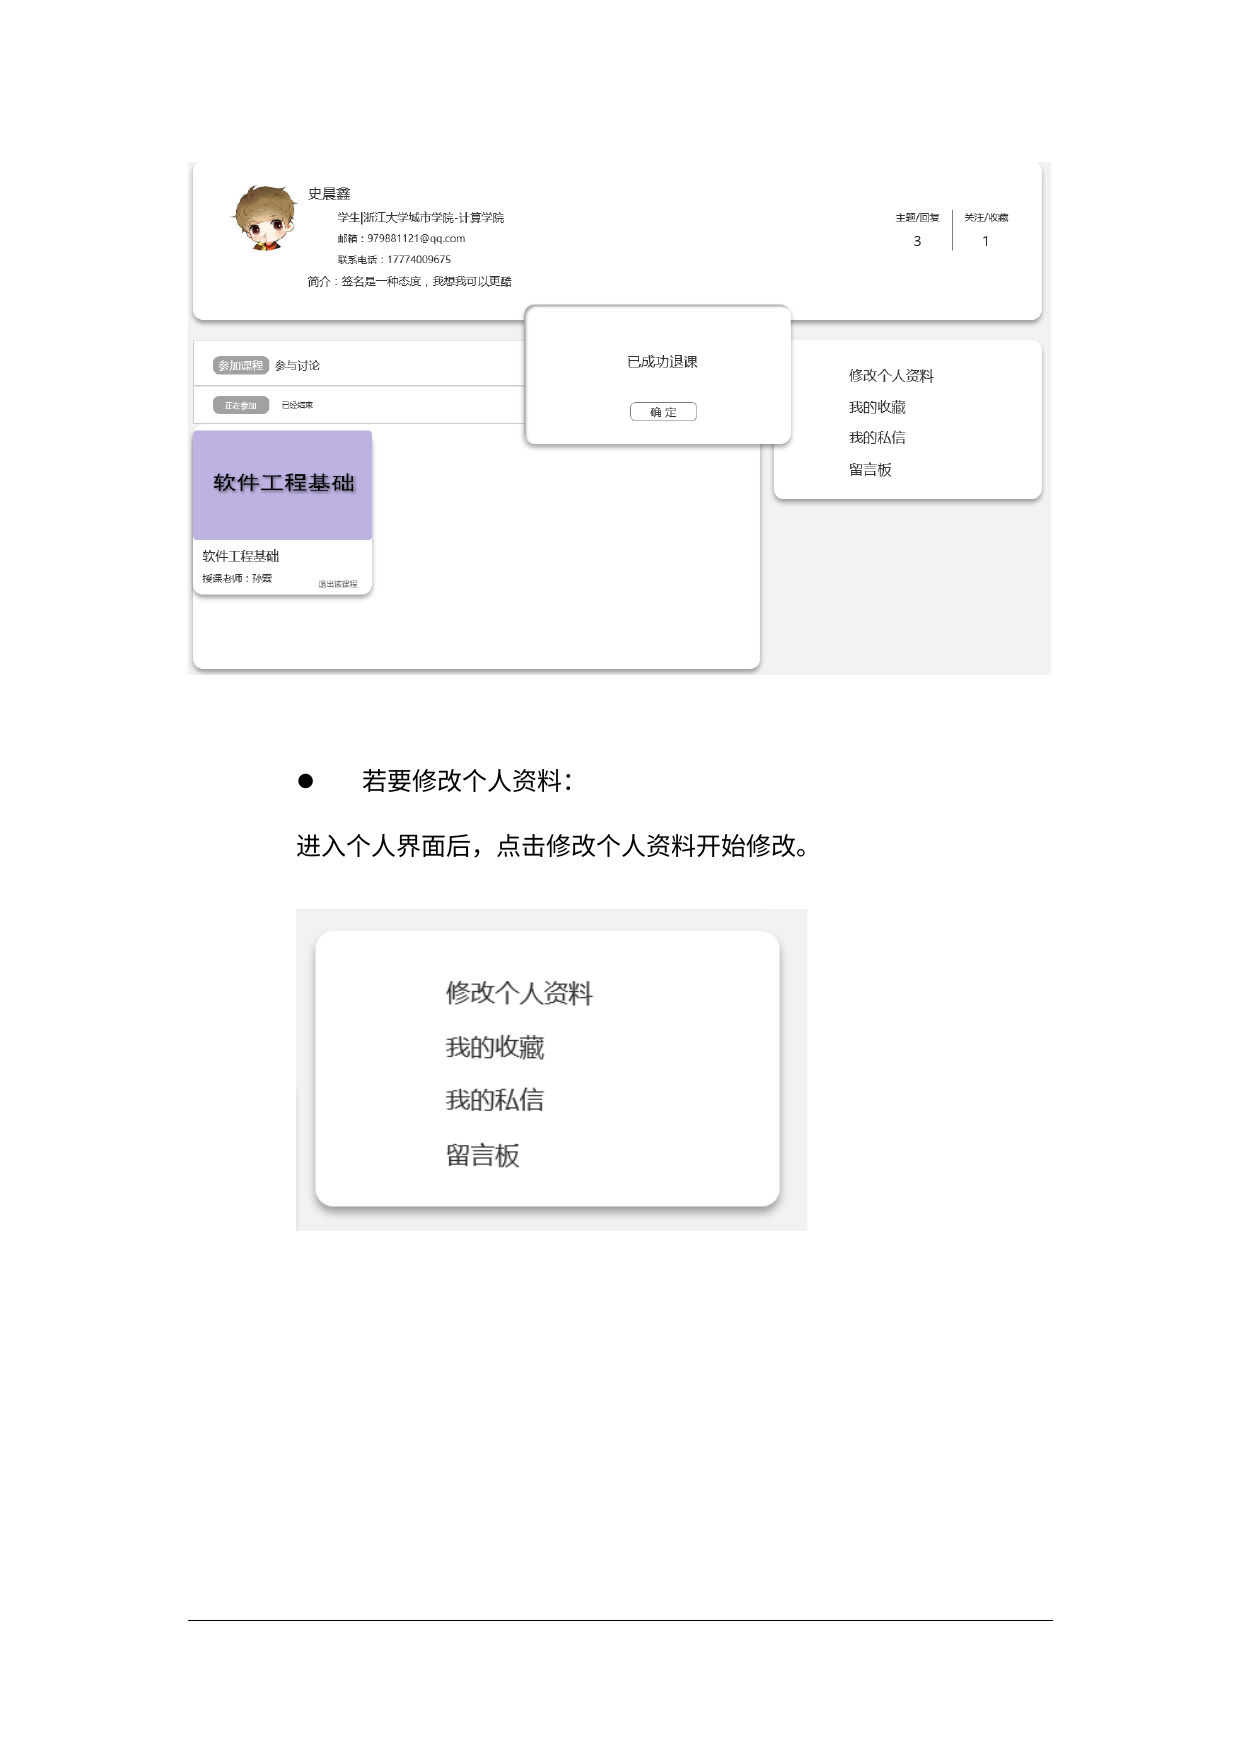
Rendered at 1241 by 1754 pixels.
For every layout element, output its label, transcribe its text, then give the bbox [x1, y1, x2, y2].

subtitle 若要修改个人资料： [187, 747, 1053, 812]
picture [296, 909, 808, 1231]
text 进入个人界面后，点击修改个人资料开始修改。 [187, 812, 1053, 877]
picture [187, 162, 1052, 675]
